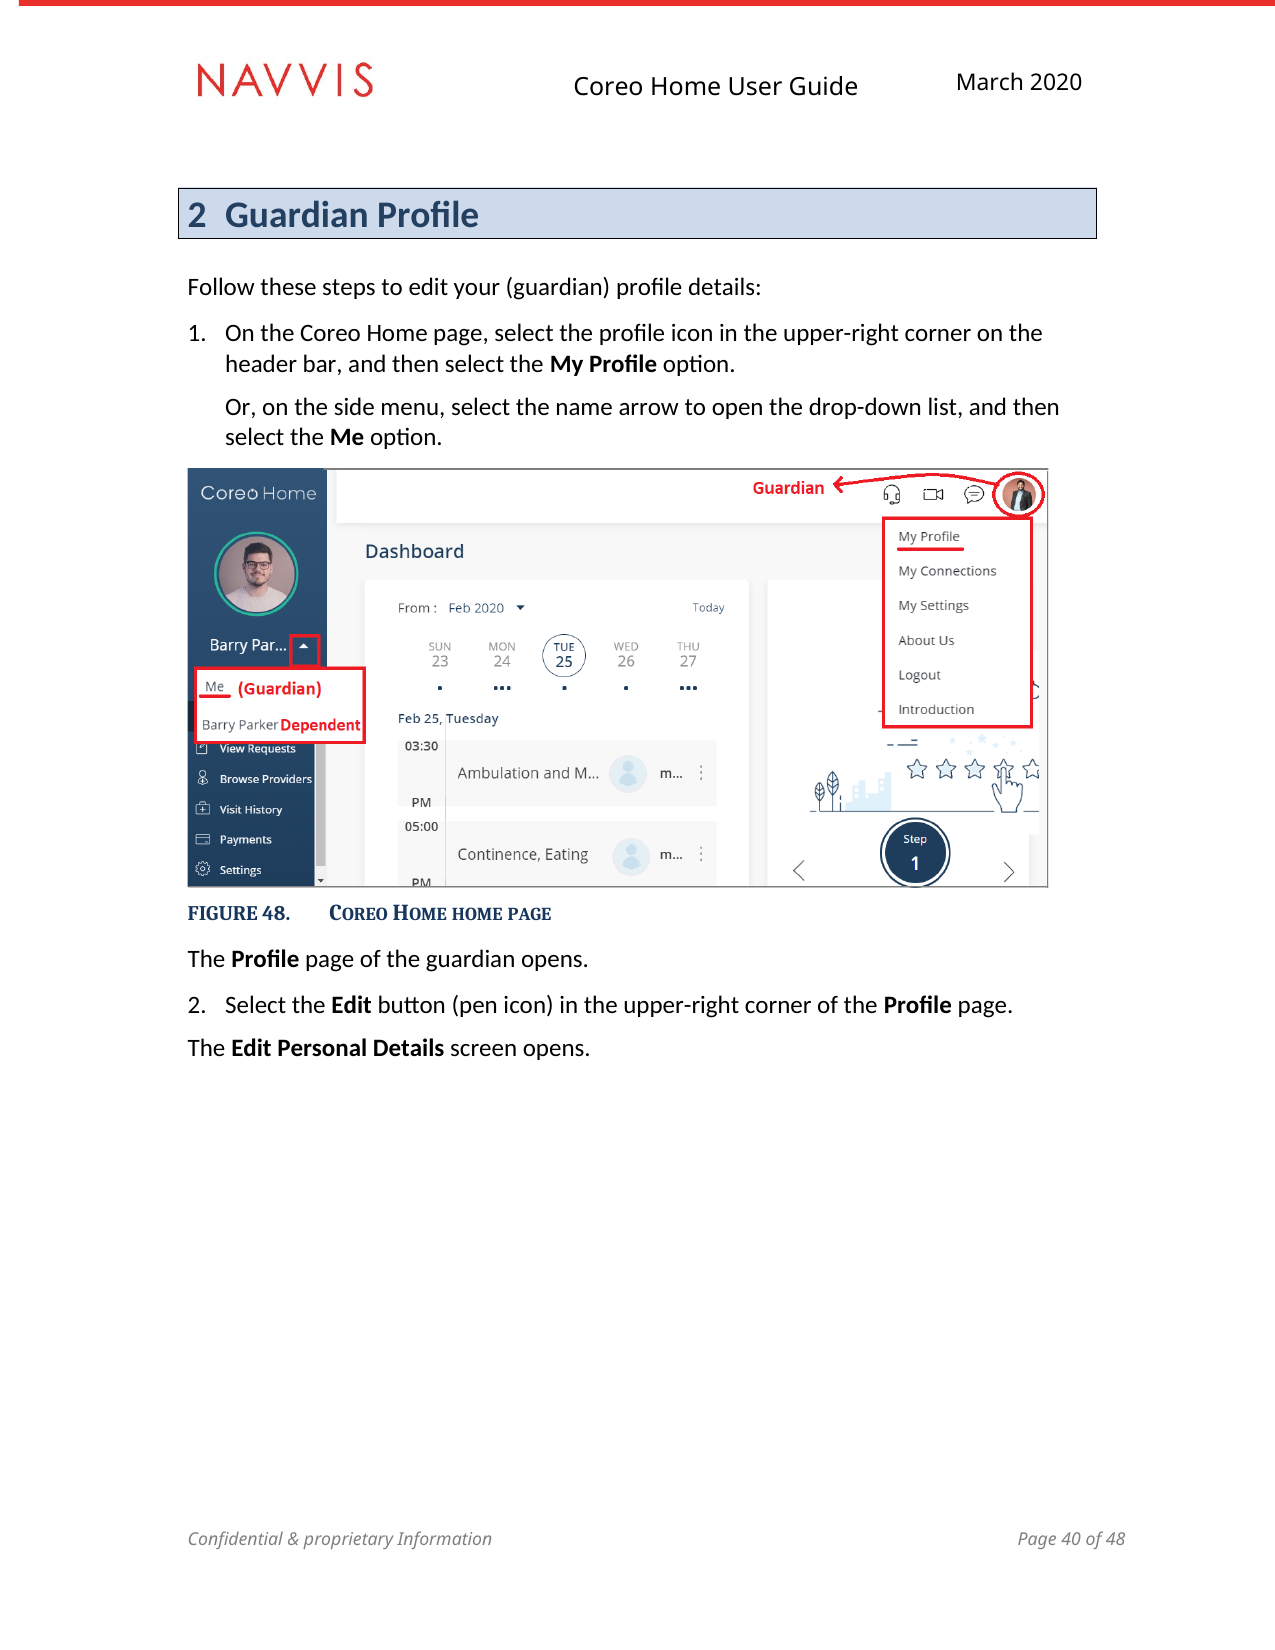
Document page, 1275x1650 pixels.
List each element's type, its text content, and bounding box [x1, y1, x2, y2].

text Or, on the side menu, select the name arrow to open the drop-down list, and then select the Me option. [225, 391, 1087, 452]
text The Edit Personal Details screen opens. [187, 1032, 1087, 1062]
list On the Coreo Home page, select the profile icon in the upper-right corner on the header bar, and then select the My Profile option. [187, 317, 1087, 378]
list Select the Edit button (pen icon) in the upper-right corner of the Profile page. [187, 989, 1087, 1019]
subtitle Guardian Profile [179, 189, 1096, 238]
picture [187, 468, 1049, 888]
text Follow these steps to edit your (guardian) profile details: [187, 271, 1087, 302]
text The Profile page of the guardian opens. [187, 943, 1087, 973]
picture [187, 55, 383, 104]
text Coreo Home home page [187, 900, 1087, 926]
